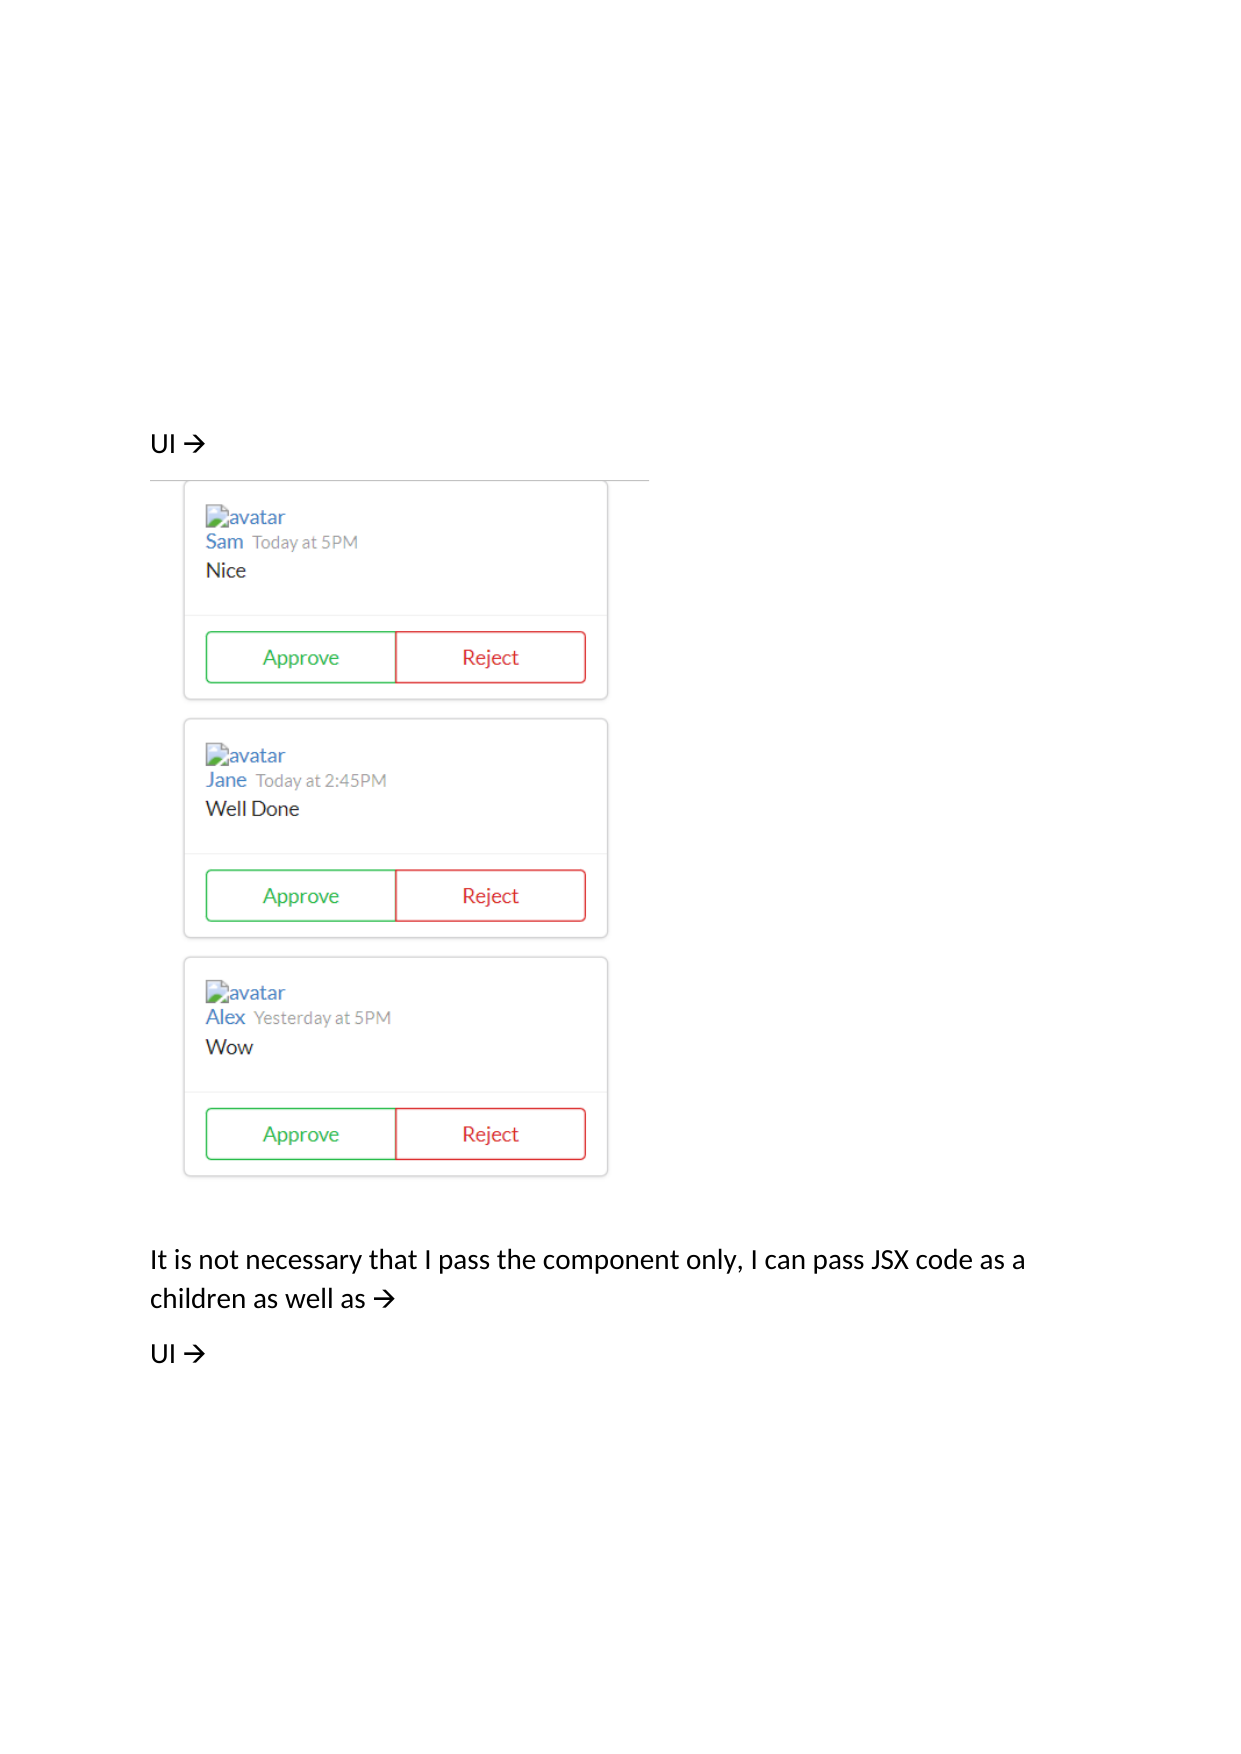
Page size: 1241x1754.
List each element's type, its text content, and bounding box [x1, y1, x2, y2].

text UI 🡪 [150, 426, 1090, 461]
text UI 🡪 [150, 1335, 1090, 1371]
text It is not necessary that I pass the component only, I can pass JSX code as a children as well as 🡪 [150, 1241, 1090, 1315]
picture [150, 480, 650, 1223]
